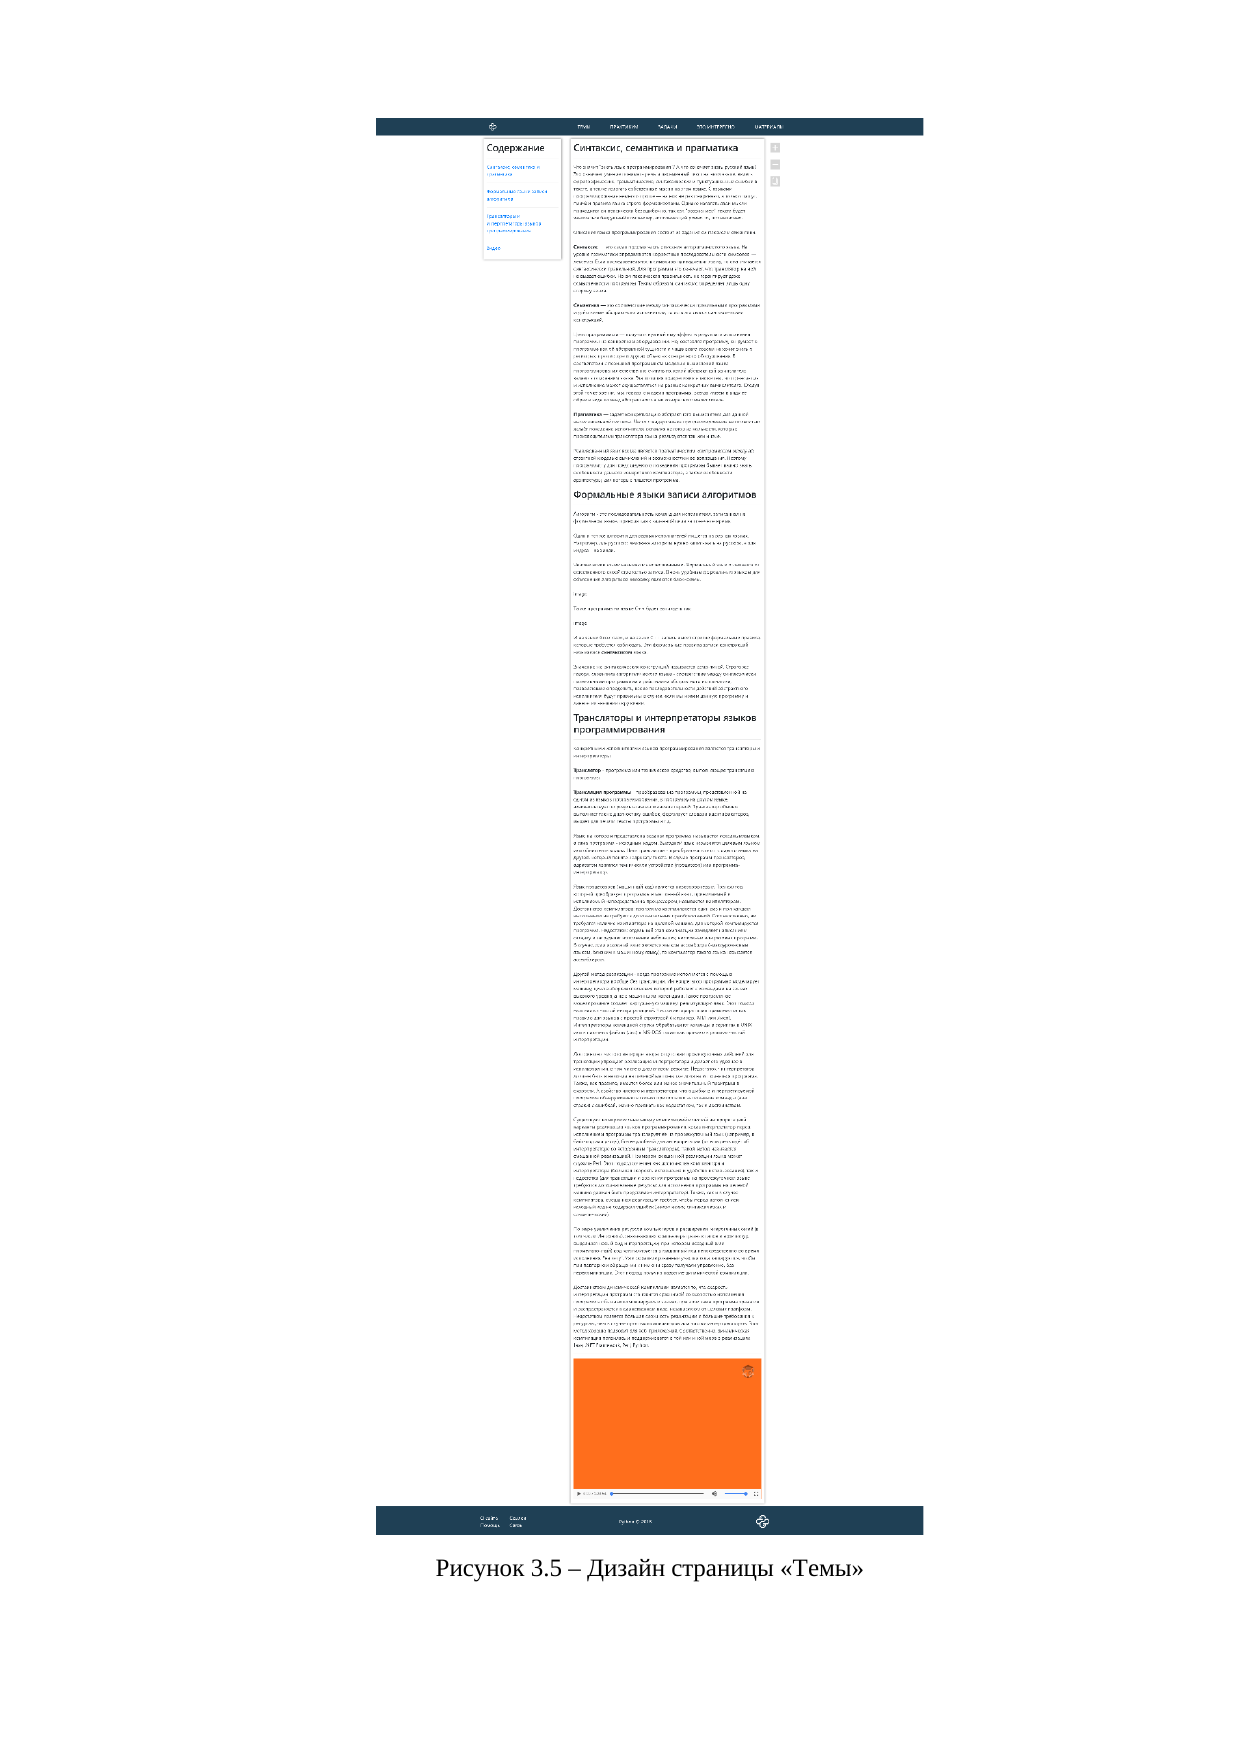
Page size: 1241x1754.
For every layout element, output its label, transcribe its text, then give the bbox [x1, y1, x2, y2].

picture [376, 118, 924, 1535]
text Рисунок 3.5 – Дизайн страницы «Темы» [118, 1553, 1181, 1582]
